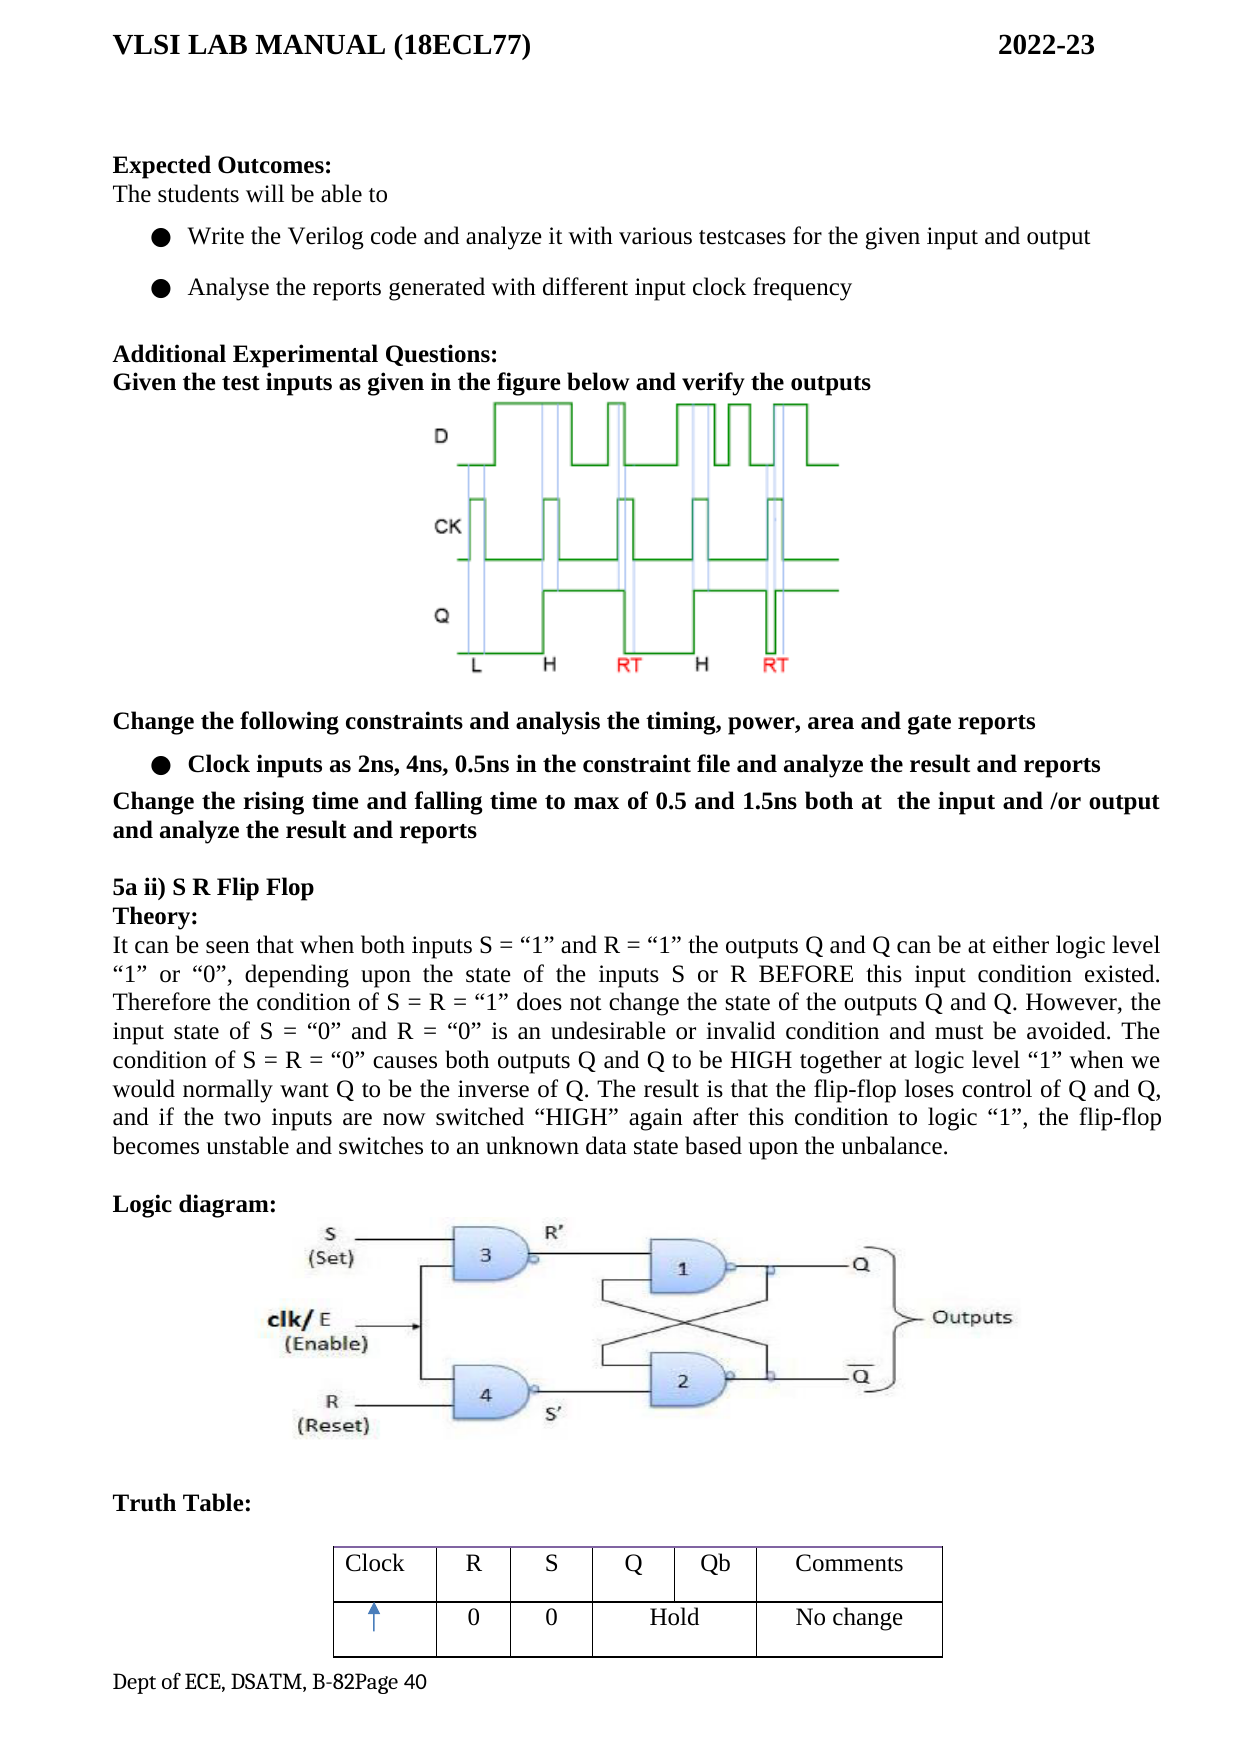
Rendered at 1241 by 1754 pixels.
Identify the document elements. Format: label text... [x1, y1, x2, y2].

table_cell [334, 1603, 436, 1656]
text Given the test inputs as given in the figure below and verify the outputs [112, 367, 1163, 396]
picture [418, 396, 858, 678]
table_cell No change [757, 1603, 942, 1656]
text Truth Table: [112, 1488, 1163, 1517]
text Additional Experimental Questions: [112, 339, 1163, 367]
list Clock inputs as 2ns, 4ns, 0.5ns in the constraint file and analyze the result and reports [150, 735, 1163, 786]
table_header Q [593, 1548, 674, 1601]
list Write the Verilog code and analyze it with various testcases for the given input and output [150, 207, 1163, 259]
text 5a ii) S R Flip Flop [112, 872, 1163, 901]
list Analyse the reports generated with different input clock frequency [150, 259, 1163, 310]
text Expected Outcomes: [112, 150, 1163, 179]
text Logic diagram: [112, 1189, 1163, 1217]
table_header R [437, 1548, 510, 1601]
text The students will be able to [112, 179, 1163, 207]
table_header Clock [334, 1548, 436, 1601]
picture [254, 1217, 1022, 1460]
table_cell 0 [437, 1603, 510, 1656]
table_header Comments [757, 1548, 942, 1601]
table_header Qb [675, 1548, 756, 1601]
text Theory: [112, 901, 1163, 930]
table_header S [511, 1548, 592, 1601]
text It can be seen that when both inputs S = “1” and R = “1” the outputs Q and Q can be at either logic level “1” or “0”, depending upon the state of the inputs S or R BEFORE this input condition existed. Therefore the condition of S = R = “1” does not change the state of the outputs Q and Q. However, the input state of S = “0” and R = “0” is an undesirable or invalid condition and must be avoided. The condition of S = R = “0” causes both outputs Q and Q to be HIGH together at logic level “1” when we would normally want Q to be the inverse of Q. The result is that the flip-flop loses control of Q and Q, and if the two inputs are now switched “HIGH” again after this condition to logic “1”, the flip-flop becomes unstable and switches to an unknown data state based upon the unbalance. [112, 930, 1163, 1160]
table_cell 0 [511, 1603, 592, 1656]
table_cell Hold [593, 1603, 756, 1656]
text Change the rising time and falling time to max of 0.5 and 1.5ns both at the input and /or output and analyze the result and reports [112, 786, 1163, 844]
text Change the following constraints and analysis the timing, power, area and gate reports [112, 706, 1163, 735]
